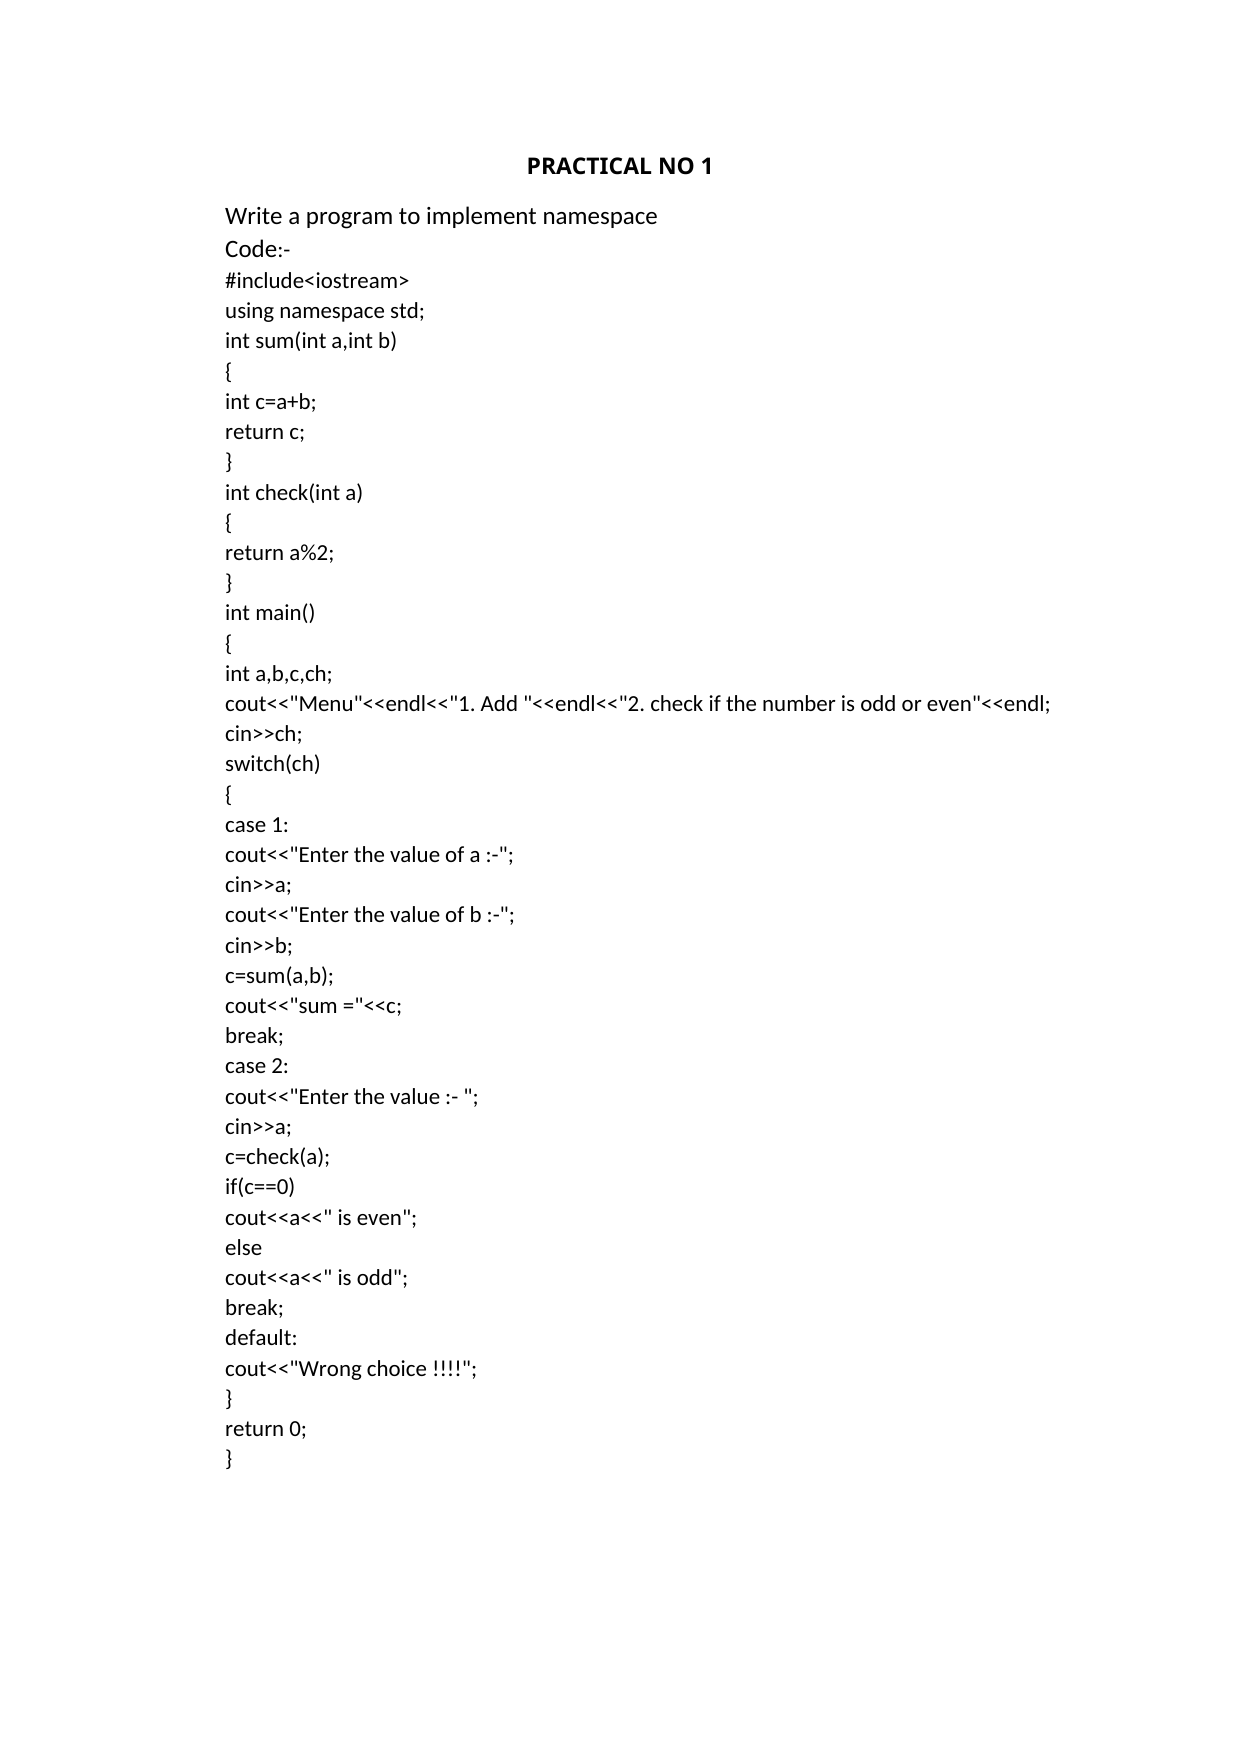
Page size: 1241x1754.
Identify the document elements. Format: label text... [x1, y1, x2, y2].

list cout<<"Enter the value of a :-"; [225, 840, 1090, 868]
list break; [225, 1021, 1090, 1049]
list if(c==0) [225, 1172, 1090, 1201]
list else [225, 1233, 1090, 1261]
list cin>>b; [225, 931, 1090, 959]
text PRACTICAL NO 1 [150, 150, 1090, 181]
list int sum(int a,int b) [225, 327, 1090, 355]
list int a,b,c,ch; [225, 659, 1090, 687]
list using namespace std; [225, 296, 1090, 324]
list { [225, 508, 1090, 536]
list int c=a+b; [225, 387, 1090, 415]
list cout<<"Menu"<<endl<<"1. Add "<<endl<<"2. check if the number is odd or even"<<endl; [225, 689, 1090, 717]
list c=check(a); [225, 1142, 1090, 1170]
list int main() [225, 598, 1090, 627]
list cin>>a; [225, 870, 1090, 898]
list switch(ch) [225, 749, 1090, 778]
list { [225, 357, 1090, 385]
list Code:- [225, 233, 1090, 264]
list cin>>ch; [225, 719, 1090, 747]
list return c; [225, 417, 1090, 445]
list cout<<"Wrong choice !!!!"; [225, 1354, 1090, 1382]
list default: [225, 1323, 1090, 1352]
list int check(int a) [225, 478, 1090, 506]
list cin>>a; [225, 1112, 1090, 1140]
list case 2: [225, 1052, 1090, 1080]
list #include<iostream> [225, 266, 1090, 294]
list return 0; [225, 1414, 1090, 1442]
list cout<<"Enter the value :- "; [225, 1082, 1090, 1110]
list } [225, 1444, 1090, 1472]
list { [225, 629, 1090, 657]
list return a%2; [225, 538, 1090, 566]
list c=sum(a,b); [225, 961, 1090, 989]
list Write a program to implement namespace [225, 200, 1090, 231]
list case 1: [225, 810, 1090, 838]
list break; [225, 1293, 1090, 1321]
list cout<<"Enter the value of b :-"; [225, 901, 1090, 929]
list { [225, 780, 1090, 808]
list cout<<a<<" is even"; [225, 1203, 1090, 1231]
list } [225, 447, 1090, 476]
list cout<<"sum ="<<c; [225, 991, 1090, 1019]
list } [225, 1384, 1090, 1412]
list cout<<a<<" is odd"; [225, 1263, 1090, 1291]
list } [225, 568, 1090, 596]
